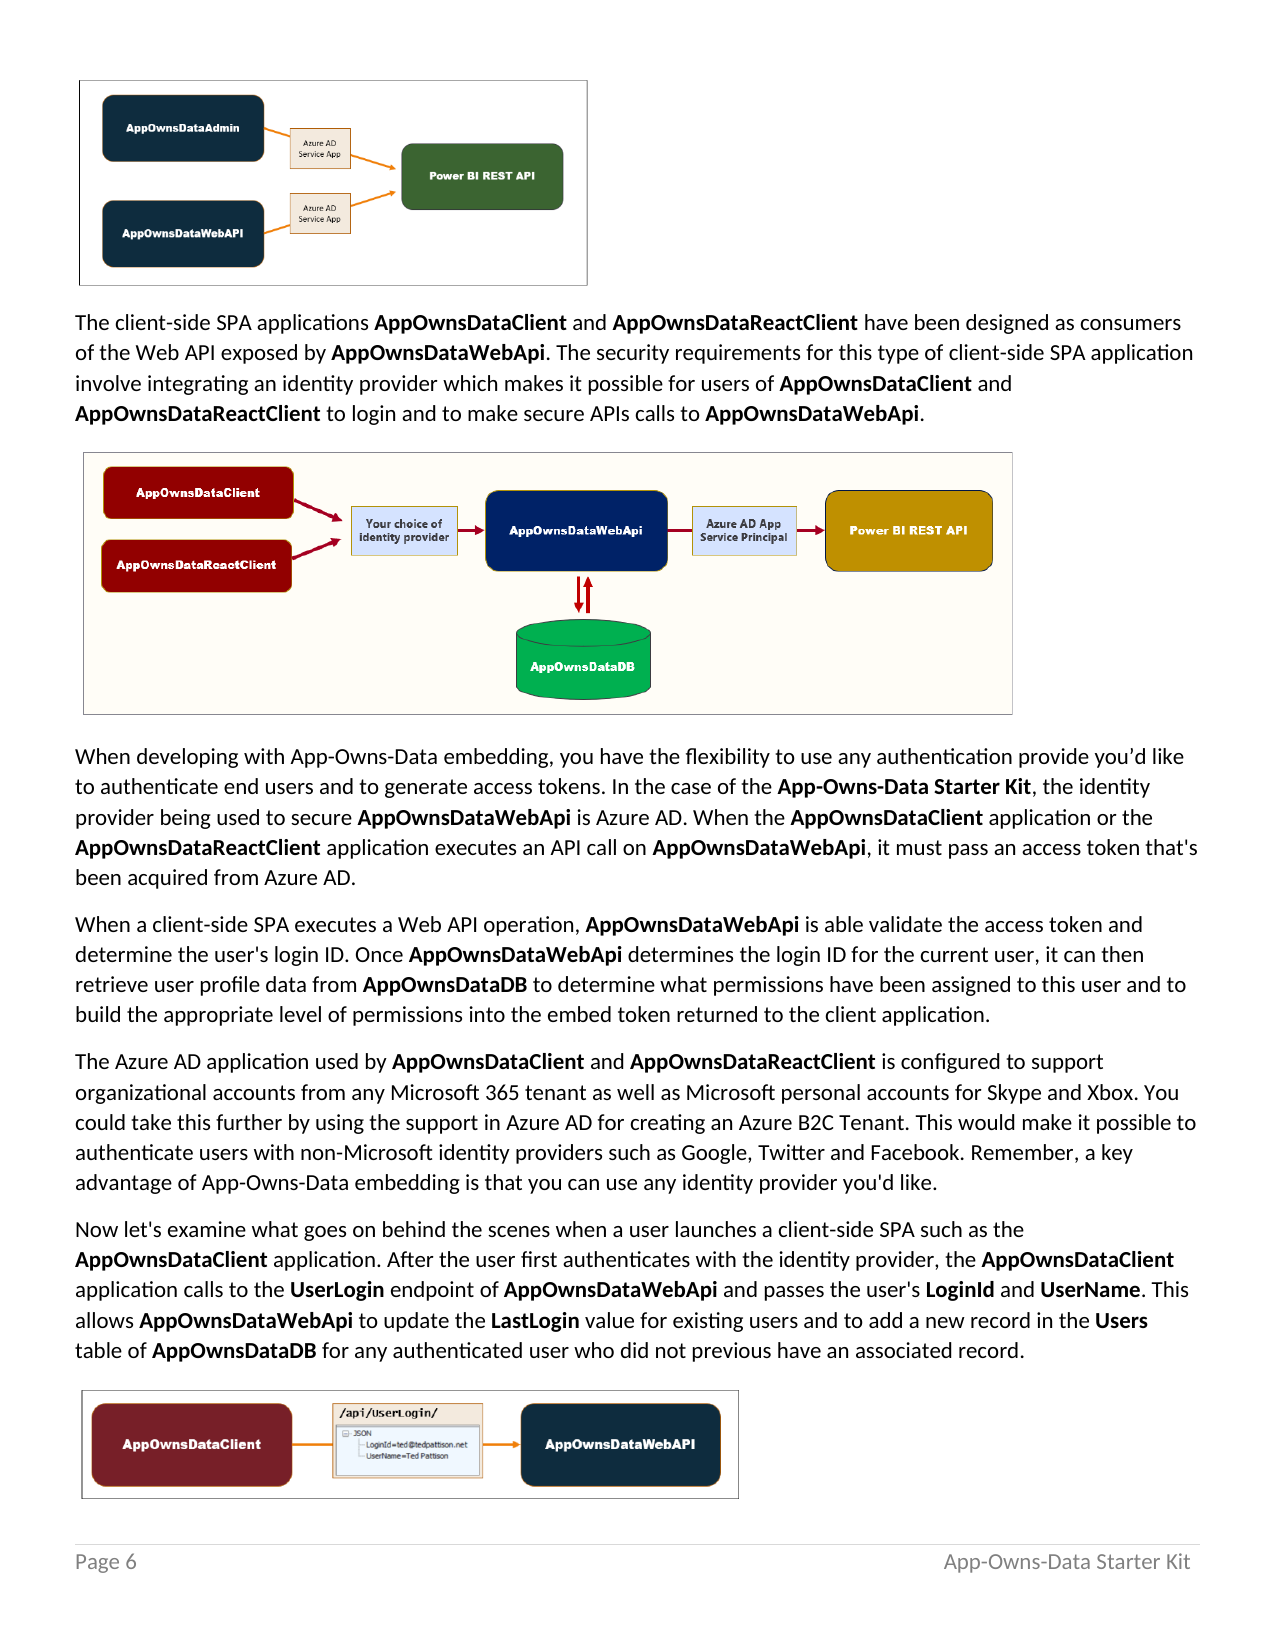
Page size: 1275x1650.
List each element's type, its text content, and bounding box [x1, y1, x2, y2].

text Now let's examine what goes on behind the scenes when a user launches a client-side SPA such as the AppOwnsDataClient application. After the user first authenticates with the identity provider, the AppOwnsDataClient application calls to the UserLogin endpoint of AppOwnsDataWebApi and passes the user's LoginId and UserName. This allows AppOwnsDataWebApi to update the LastLogin value for existing users and to add a new record in the Users table of AppOwnsDataDB for any authenticated user who did not previous have an associated record. [75, 1215, 1200, 1364]
text The Azure AD application used by AppOwnsDataClient and AppOwnsDataReactClient is configured to support organizational accounts from any Microsoft 365 tenant as well as Microsoft personal accounts for Skype and Xbox. You could take this further by using the support in Azure AD for creating an Azure B2C Tenant. This would make it possible to authenticate users with non-Microsoft identity providers such as Google, Twitter and Facebook. Remember, a key advantage of App-Owns-Data embedding is that you can use any identity provider you'd like. [75, 1047, 1200, 1196]
text The client-side SPA applications AppOwnsDataClient and AppOwnsDataReactClient have been designed as consumers of the Web API exposed by AppOwnsDataWebApi. The security requirements for this type of client-side SPA application involve integrating an identity provider which makes it possible for users of AppOwnsDataClient and AppOwnsDataReactClient to login and to make secure APIs calls to AppOwnsDataWebApi. [75, 308, 1200, 427]
text When developing with App-Owns-Data embedding, you have the flexibility to use any authentication provide you’d like to authenticate end users and to generate access tokens. In the case of the App-Owns-Data Starter Kit, the identity provider being used to secure AppOwnsDataWebApi is Azure AD. When the AppOwnsDataClient application or the AppOwnsDataReactClient application executes an API call on AppOwnsDataWebApi, it must pass an access token that's been acquired from Azure AD. [75, 742, 1200, 891]
picture [75, 1382, 747, 1507]
picture [75, 445, 1018, 724]
text When a client-side SPA executes a Web API operation, AppOwnsDataWebApi is able validate the access token and determine the user's login ID. Once AppOwnsDataWebApi determines the login ID for the current user, it can then retrieve user profile data from AppOwnsDataDB to determine what permissions have been assigned to this user and to build the appropriate level of permissions into the embed token returned to the client application. [75, 910, 1200, 1028]
picture [75, 75, 590, 290]
